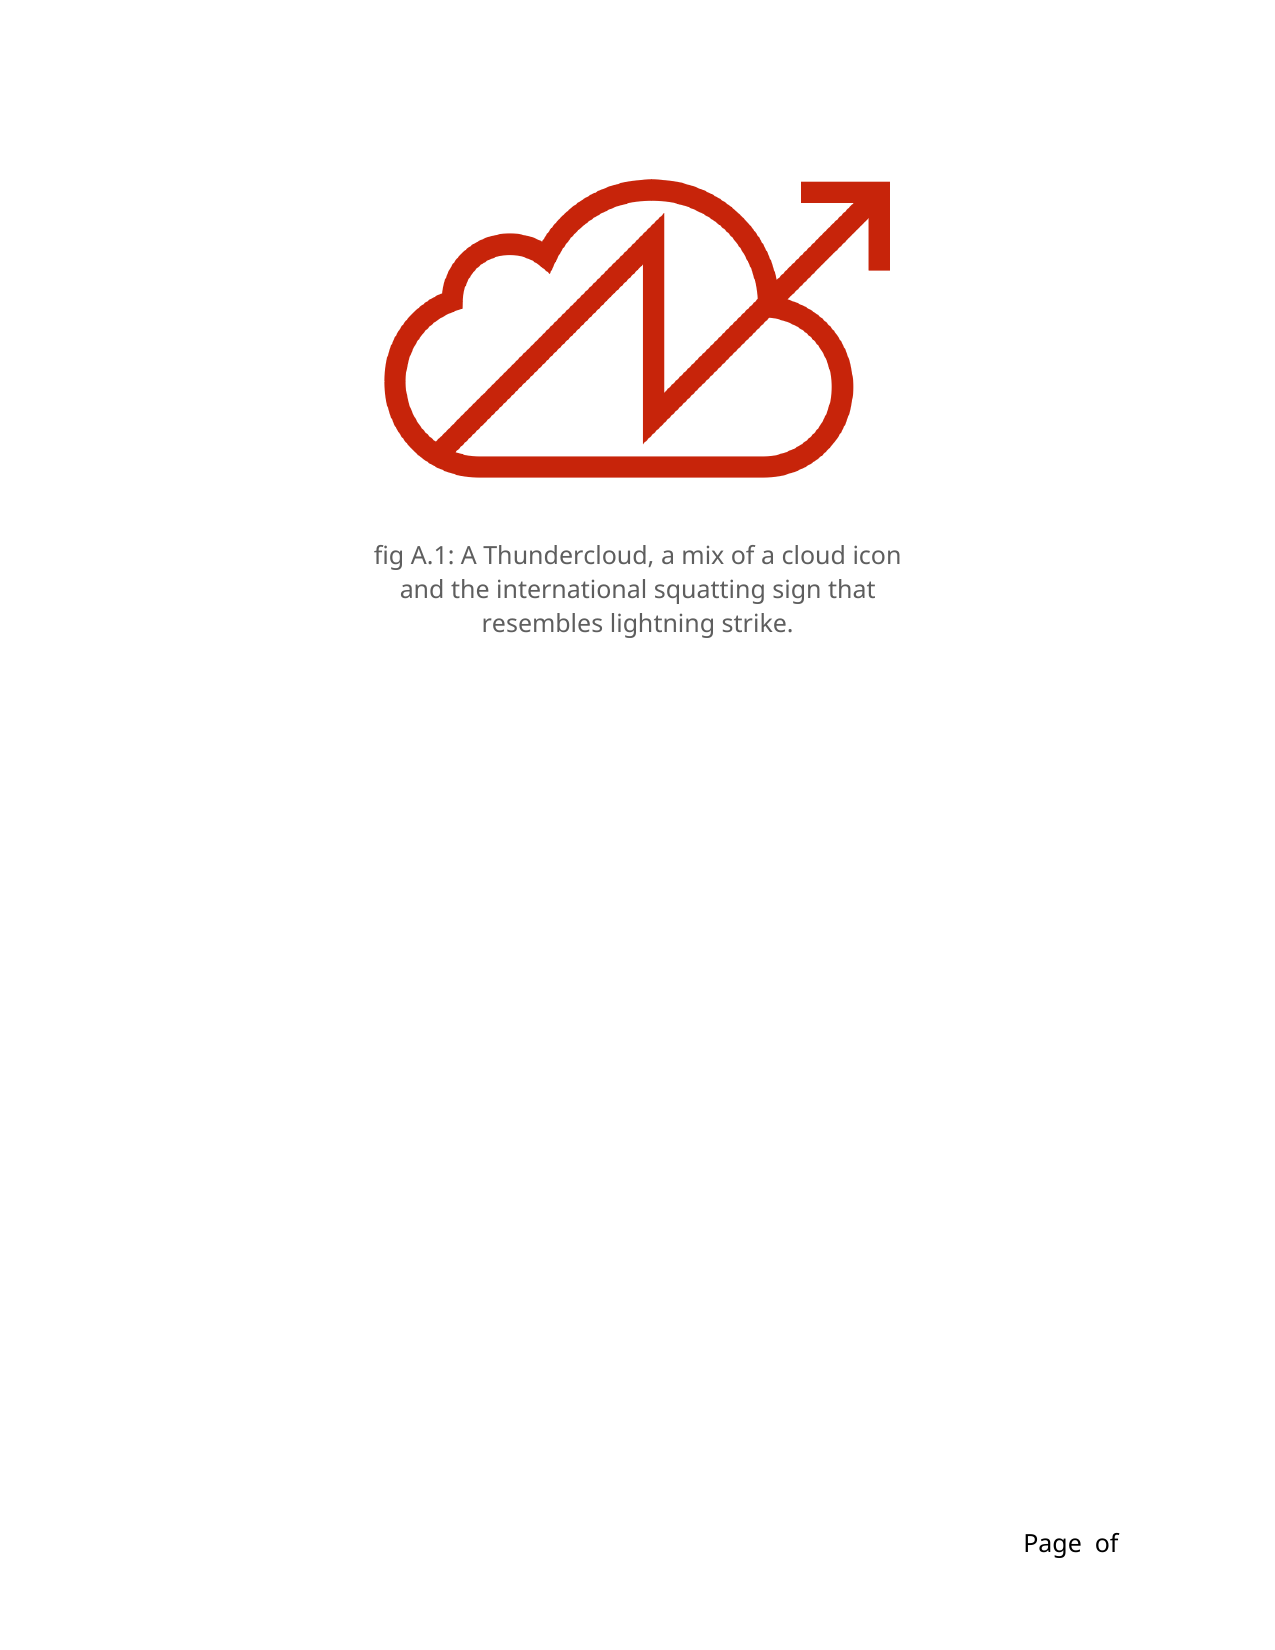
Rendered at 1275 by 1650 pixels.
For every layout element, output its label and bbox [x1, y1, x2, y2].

picture [352, 149, 923, 513]
